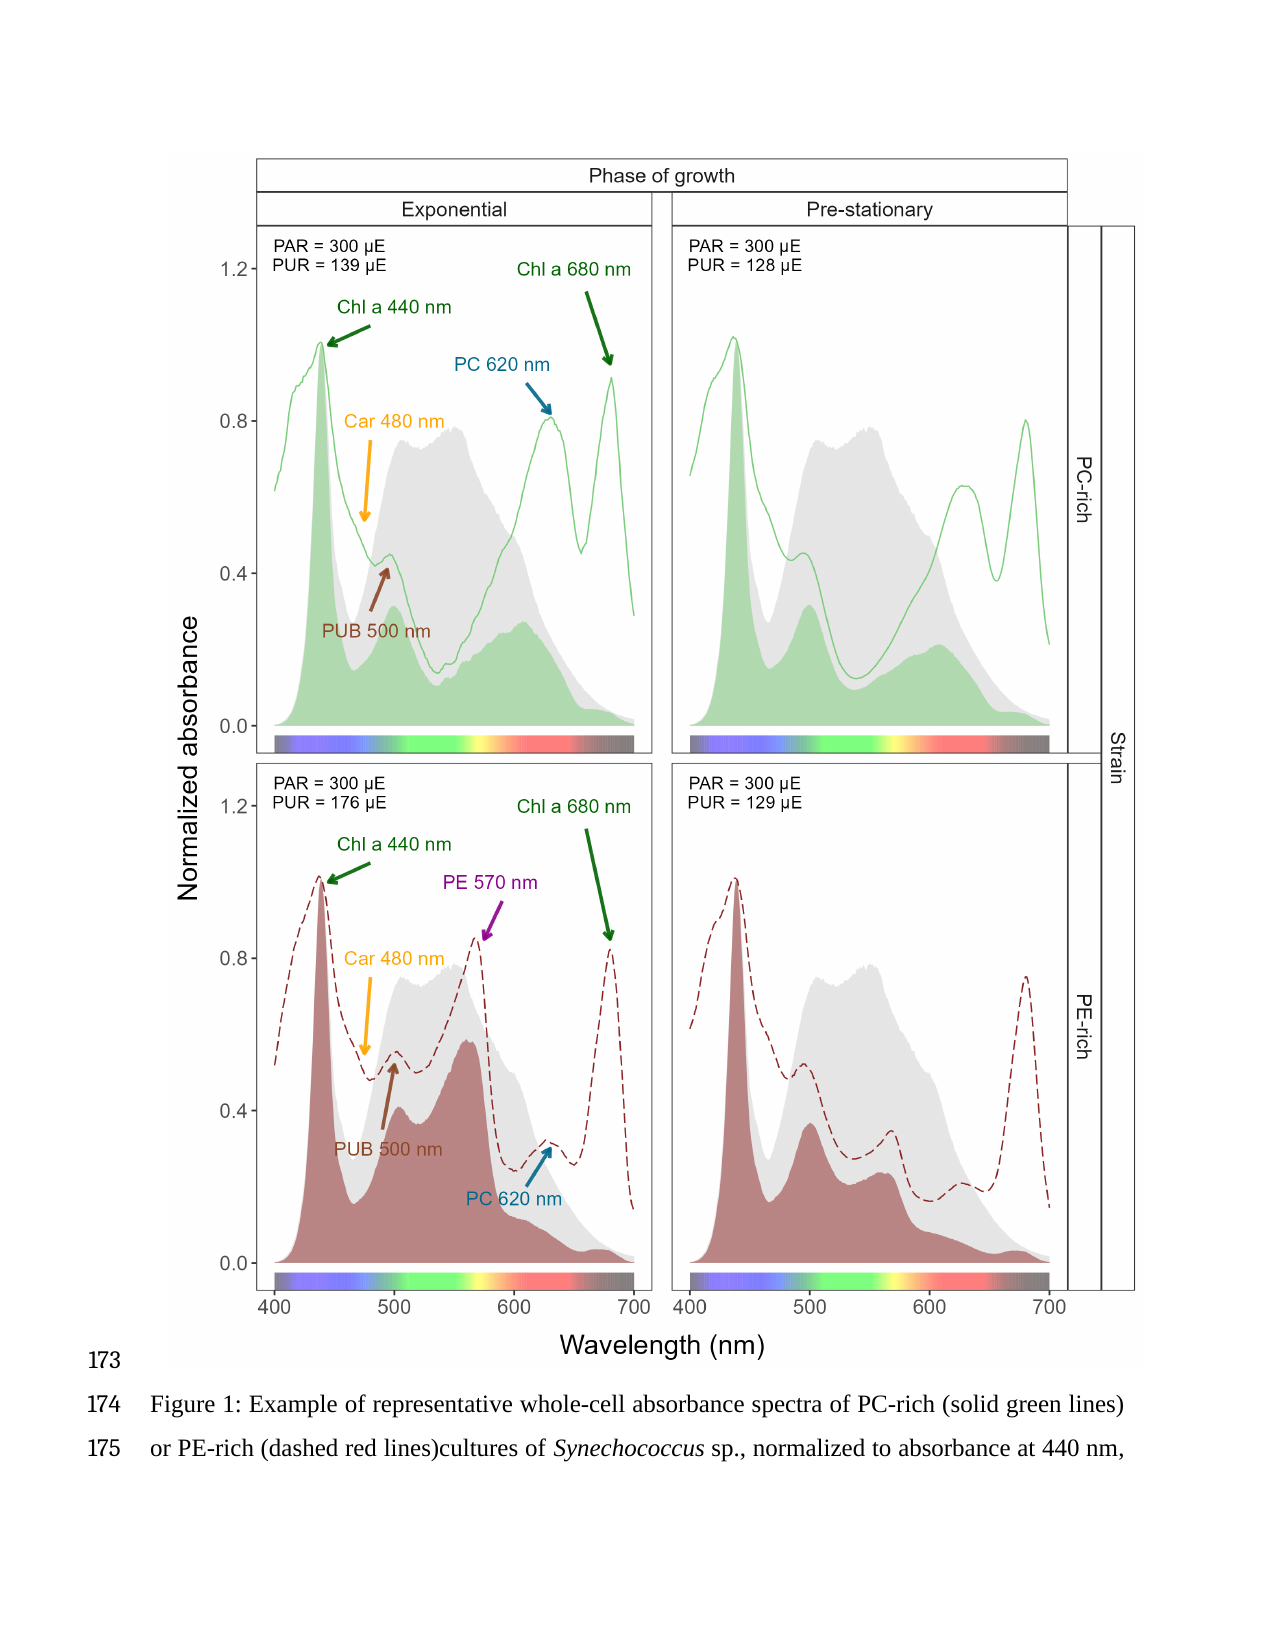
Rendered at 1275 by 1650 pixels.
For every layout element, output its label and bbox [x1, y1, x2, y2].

text [150, 1389, 1125, 1461]
picture [168, 150, 1144, 1369]
